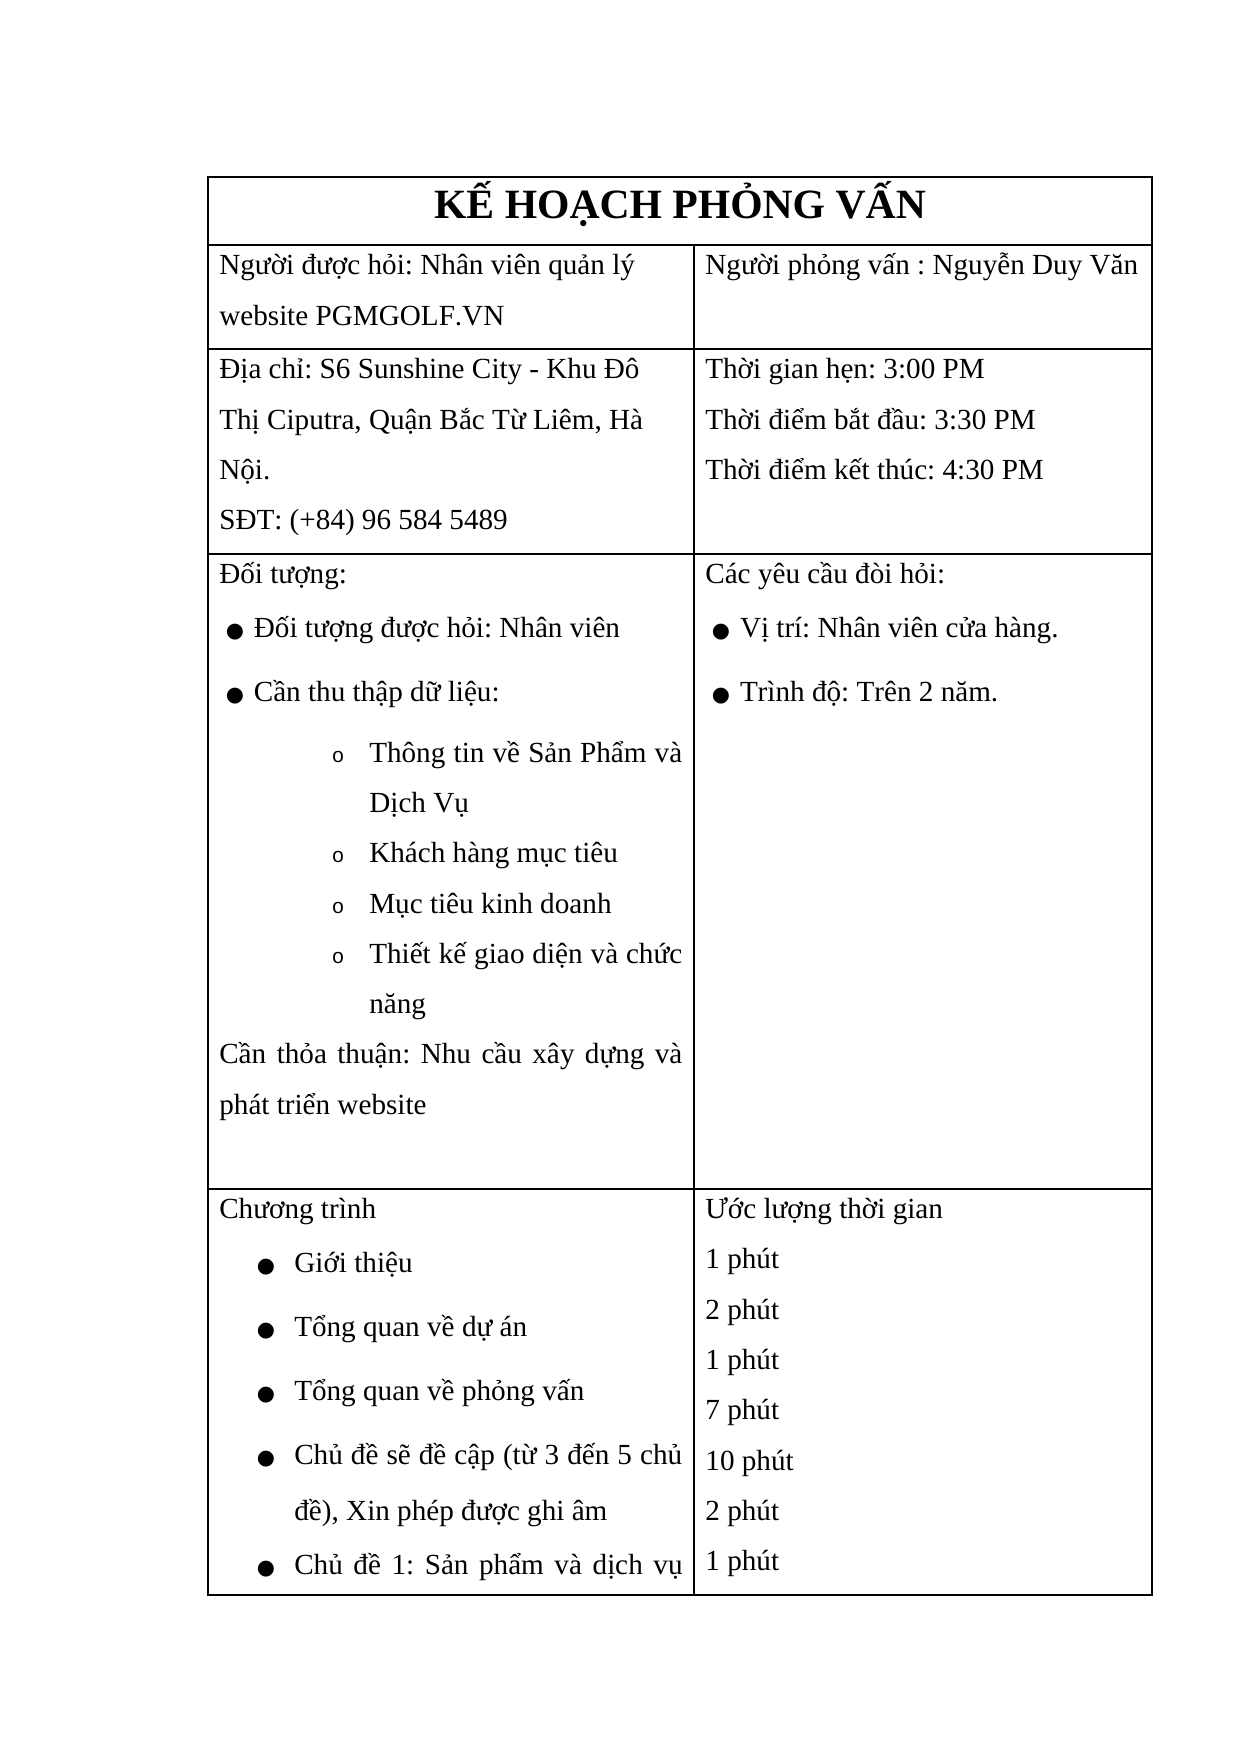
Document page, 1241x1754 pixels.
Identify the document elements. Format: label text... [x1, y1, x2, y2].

table_header KẾ HOẠCH PHỎNG VẤN [209, 178, 1151, 244]
table_cell Địa chỉ: S6 Sunshine City - Khu Đô Thị Ciputra, Quận Bắc Từ Liêm, Hà Nội. SĐT: (+84) 96 584 5489 [209, 350, 693, 553]
table_cell Đối tượng: Đối tượng được hỏi: Nhân viên Cần thu thập dữ liệu: Thông tin về Sản Phẩm và Dịch Vụ Khách hàng mục tiêu Mục tiêu kinh doanh Thiết kế giao diện và chức năng Cần thỏa thuận: Nhu cầu xây dựng và phát triển website [209, 555, 693, 1187]
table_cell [695, 1190, 1151, 1593]
table_cell Thời gian hẹn: 3:00 PM Thời điểm bắt đầu: 3:30 PM Thời điểm kết thúc: 4:30 PM [695, 350, 1151, 553]
table_cell Các yêu cầu đòi hỏi: Vị trí: Nhân viên cửa hàng. Trình độ: Trên 2 năm. [695, 555, 1151, 1187]
table_cell Người phỏng vấn : Nguyễn Duy Văn [695, 246, 1151, 348]
table_cell Người được hỏi: Nhân viên quản lý website PGMGOLF.VN [209, 246, 693, 348]
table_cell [209, 1190, 693, 1593]
